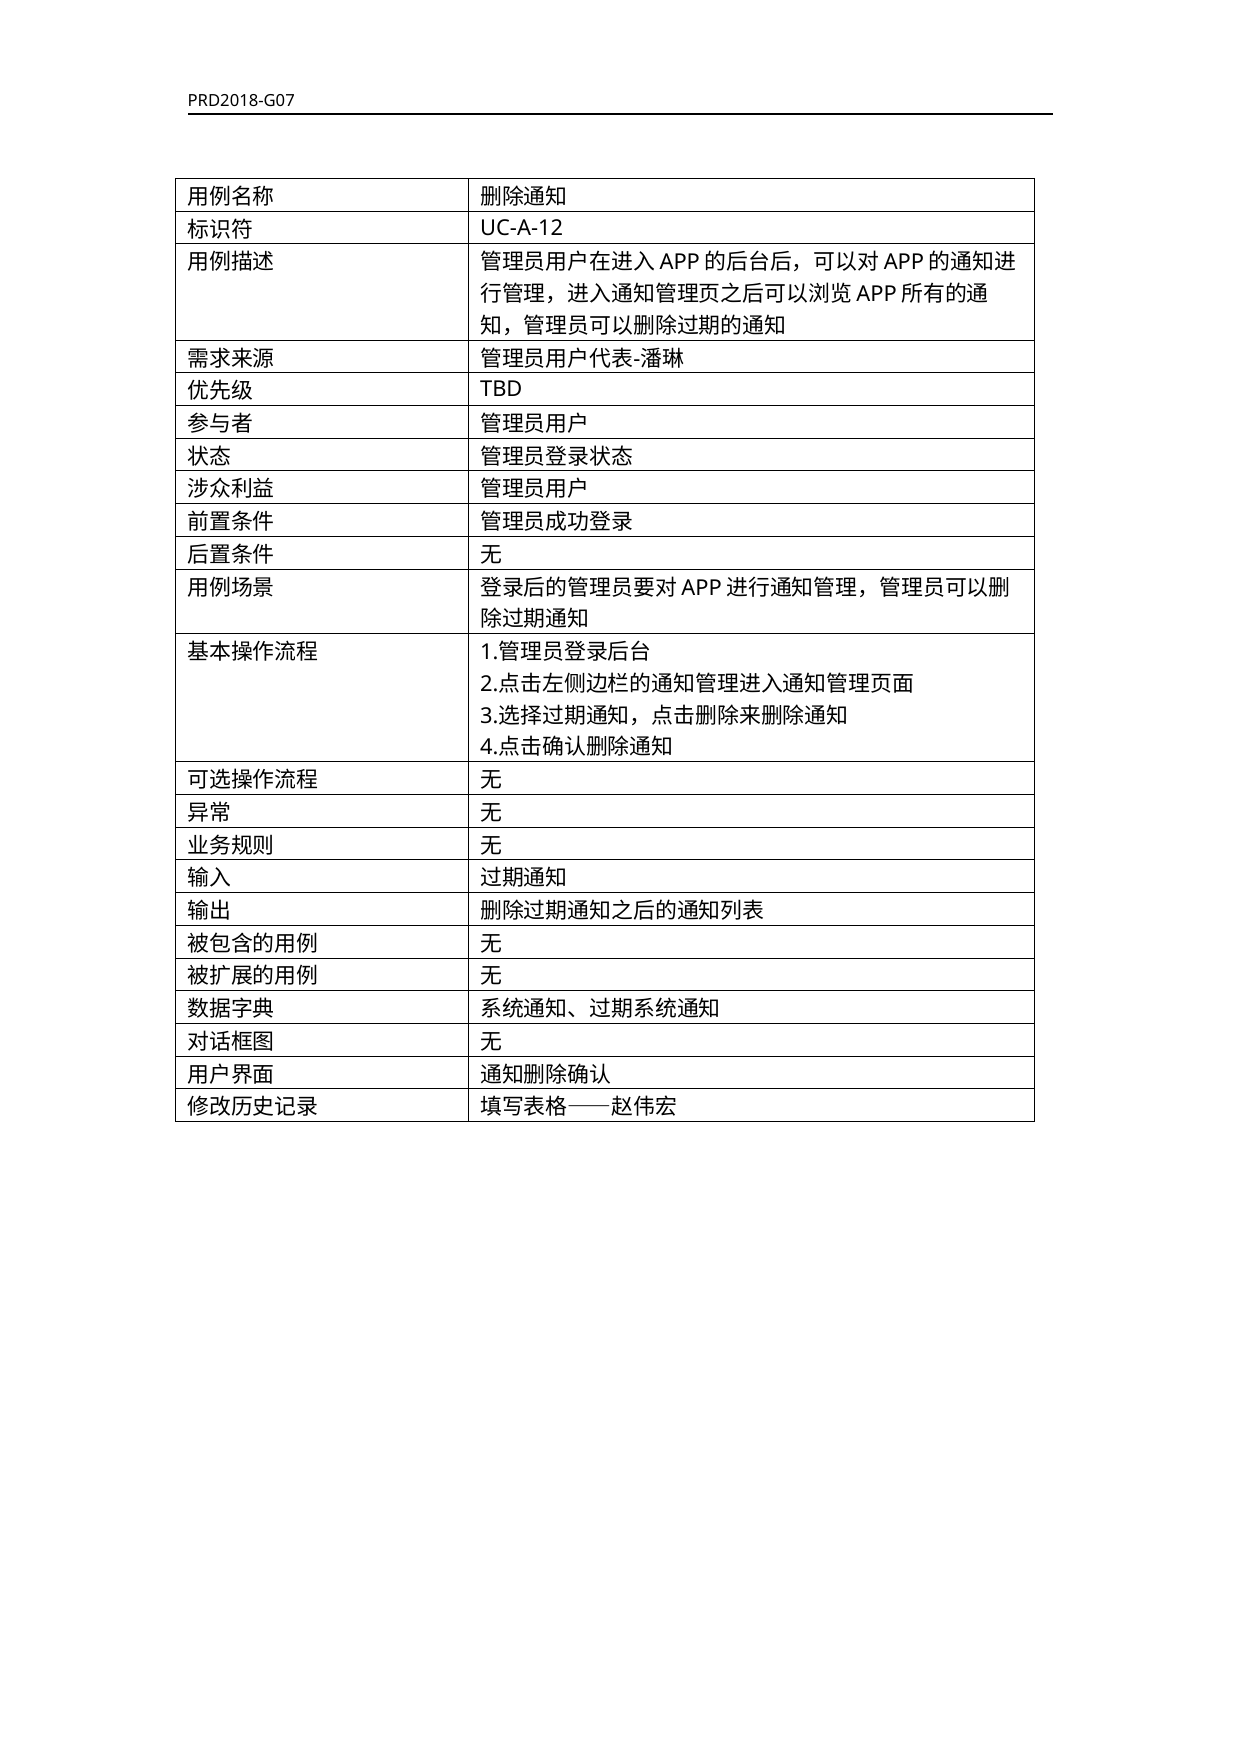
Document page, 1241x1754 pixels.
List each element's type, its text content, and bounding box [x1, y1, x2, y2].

table_cell 可选操作流程 [176, 762, 468, 794]
table_cell 修改历史记录 [176, 1089, 468, 1121]
table_cell 无 [469, 795, 1034, 827]
table_cell 删除过期通知之后的通知列表 [469, 893, 1034, 925]
table_cell 通知删除确认 [469, 1057, 1034, 1088]
table_cell 对话框图 [176, 1024, 468, 1056]
table_cell 前置条件 [176, 504, 468, 536]
table_cell 无 [469, 1024, 1034, 1056]
table_cell 需求来源 [176, 341, 468, 372]
table_cell 管理员用户 [469, 406, 1034, 438]
table_cell 管理员成功登录 [469, 504, 1034, 536]
table_cell 被包含的用例 [176, 926, 468, 957]
table_cell 状态 [176, 439, 468, 470]
table_cell 用户界面 [176, 1057, 468, 1088]
table_cell 用例描述 [176, 244, 468, 339]
table_cell 无 [469, 537, 1034, 568]
table_cell 参与者 [176, 406, 468, 438]
table_cell 填写表格——赵伟宏 [469, 1089, 1034, 1121]
table_cell 异常 [176, 795, 468, 827]
table_cell 优先级 [176, 373, 468, 405]
table_cell 无 [469, 926, 1034, 957]
table_cell 涉众利益 [176, 471, 468, 503]
table_cell 管理员用户代表-潘琳 [469, 341, 1034, 372]
table_cell 1.管理员登录后台 2.点击左侧边栏的通知管理进入通知管理页面 3.选择过期通知，点击删除来删除通知 4.点击确认删除通知 [469, 634, 1034, 761]
table_cell TBD [469, 373, 1034, 405]
table_cell 被扩展的用例 [176, 959, 468, 990]
table_cell 业务规则 [176, 828, 468, 859]
table_cell 管理员登录状态 [469, 439, 1034, 470]
table_cell 输入 [176, 860, 468, 892]
table_cell 过期通知 [469, 860, 1034, 892]
table_cell 无 [469, 828, 1034, 859]
table_cell 后置条件 [176, 537, 468, 568]
table_cell 基本操作流程 [176, 634, 468, 761]
table_cell 无 [469, 762, 1034, 794]
table_header 删除通知 [469, 179, 1034, 211]
table_cell 数据字典 [176, 991, 468, 1023]
table_cell 输出 [176, 893, 468, 925]
table_cell 系统通知、过期系统通知 [469, 991, 1034, 1023]
table_cell 无 [469, 959, 1034, 990]
table_cell 用例场景 [176, 570, 468, 633]
table_cell UC-A-12 [469, 212, 1034, 243]
table_cell 登录后的管理员要对APP进行通知管理，管理员可以删除过期通知 [469, 570, 1034, 633]
table_cell 管理员用户 [469, 471, 1034, 503]
table_cell 标识符 [176, 212, 468, 243]
table_cell 管理员用户在进入APP的后台后，可以对APP的通知进行管理，进入通知管理页之后可以浏览APP所有的通知，管理员可以删除过期的通知 [469, 244, 1034, 339]
table_header 用例名称 [176, 179, 468, 211]
